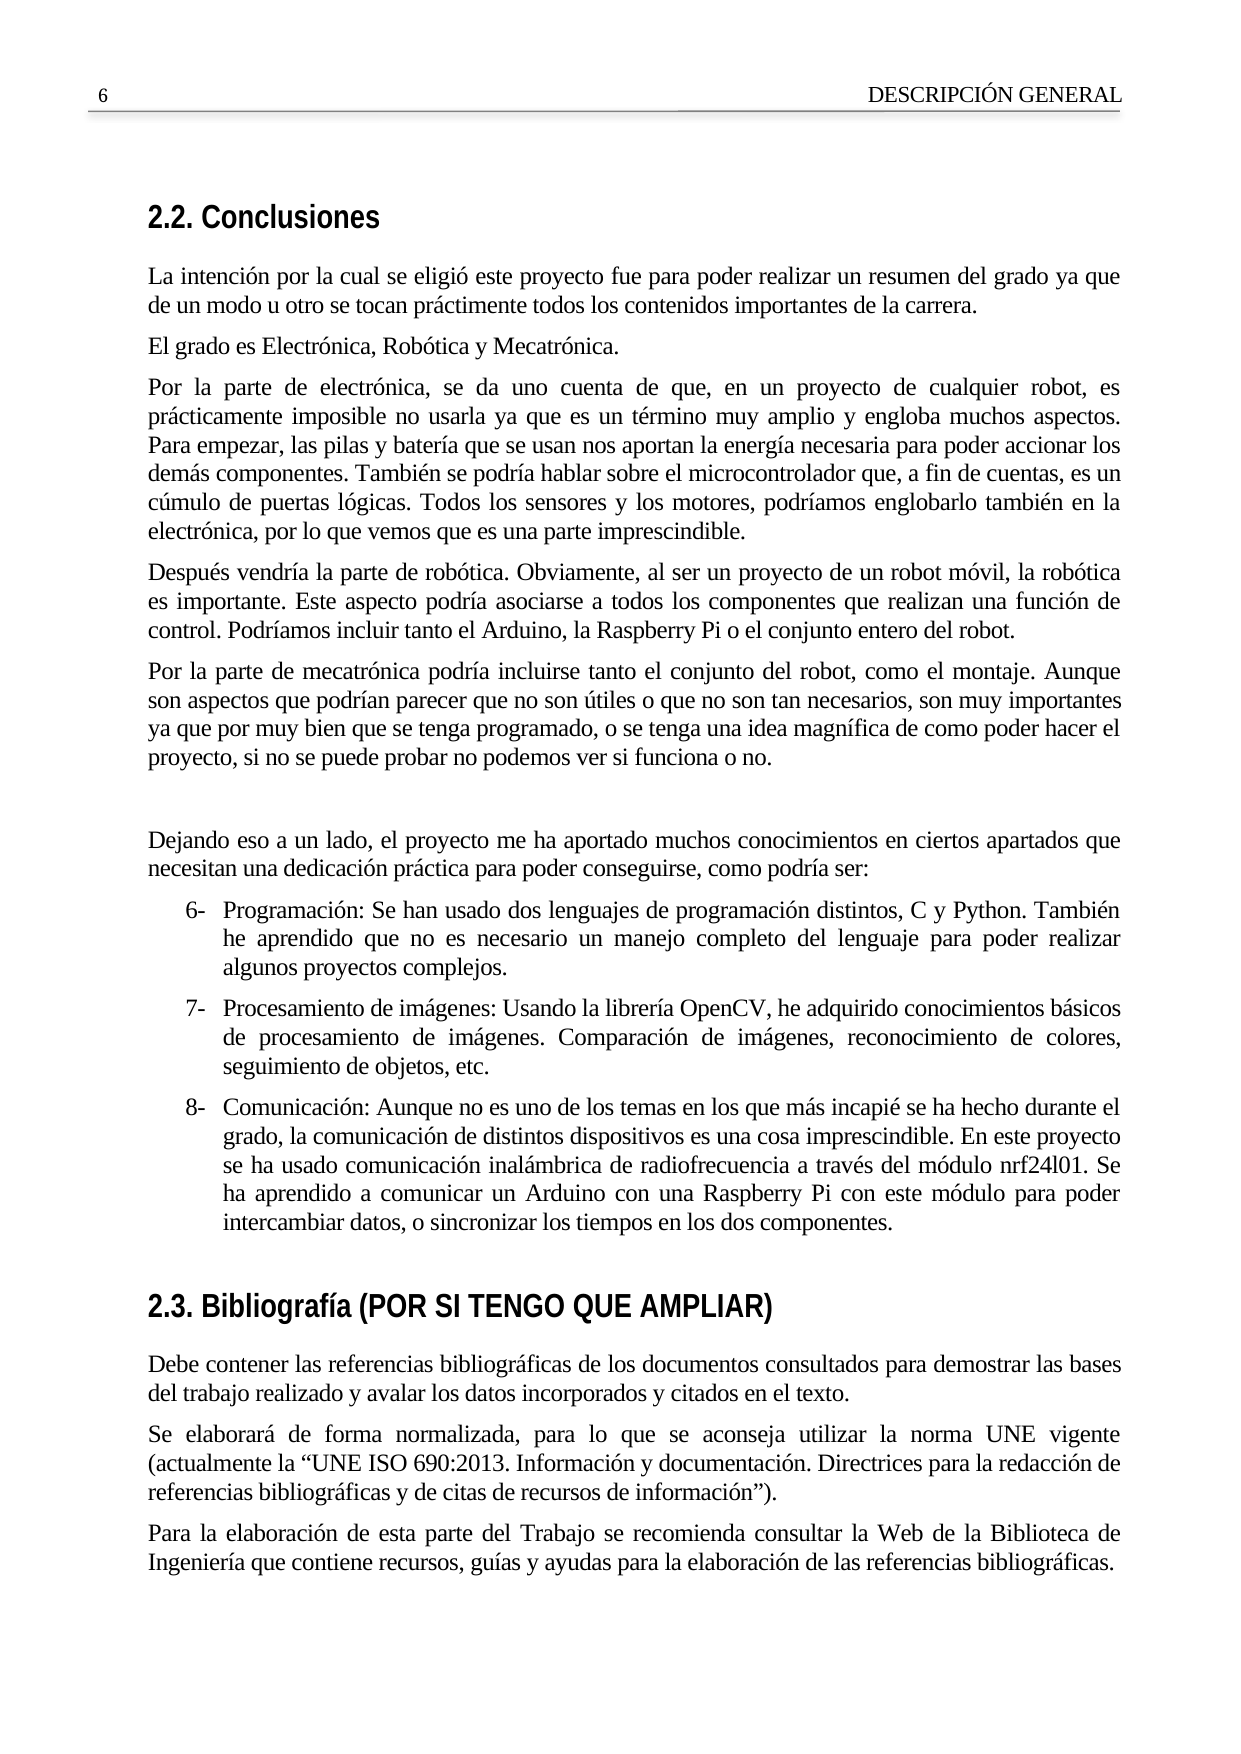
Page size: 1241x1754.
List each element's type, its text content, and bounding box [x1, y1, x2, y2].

text Para la elaboración de esta parte del Trabajo se recomienda consultar la Web de la Biblioteca de Ingeniería que contiene recursos, guías y ayudas para la elaboración de las referencias bibliográficas. [148, 1518, 1122, 1575]
text Después vendría la parte de robótica. Obviamente, al ser un proyecto de un robot móvil, la robótica es importante. Este aspecto podría asociarse a todos los componentes que realizan una función de control. Podríamos incluir tanto el Arduino, la Raspberry Pi o el conjunto entero del robot. [148, 557, 1122, 643]
subtitle Bibliografía (POR SI TENGO QUE AMPLIAR) [148, 1286, 1122, 1324]
subtitle Conclusiones [148, 198, 1122, 236]
list Procesamiento de imágenes: Usando la librería OpenCV, he adquirido conocimientos básicos de procesamiento de imágenes. Comparación de imágenes, reconocimiento de colores, seguimiento de objetos, etc. [185, 993, 1122, 1080]
text El grado es Electrónica, Robótica y Mecatrónica. [148, 331, 1122, 360]
text Dejando eso a un lado, el proyecto me ha aportado muchos conocimientos en ciertos apartados que necesitan una dedicación práctica para poder conseguirse, como podría ser: [148, 825, 1122, 882]
text La intención por la cual se eligió este proyecto fue para poder realizar un resumen del grado ya que de un modo u otro se tocan práctimente todos los contenidos importantes de la carrera. [148, 261, 1122, 318]
list Programación: Se han usado dos lenguajes de programación distintos, C y Python. También he aprendido que no es necesario un manejo completo del lenguaje para poder realizar algunos proyectos complejos. [185, 895, 1122, 981]
text Por la parte de mecatrónica podría incluirse tanto el conjunto del robot, como el montaje. Aunque son aspectos que podrían parecer que no son útiles o que no son tan necesarios, son muy importantes ya que por muy bien que se tenga programado, o se tenga una idea magnífica de como poder hacer el proyecto, si no se puede probar no podemos ver si funciona o no. [148, 656, 1122, 771]
text Por la parte de electrónica, se da uno cuenta de que, en un proyecto de cualquier robot, es prácticamente imposible no usarla ya que es un término muy amplio y engloba muchos aspectos. Para empezar, las pilas y batería que se usan nos aportan la energía necesaria para poder accionar los demás componentes. También se podría hablar sobre el microcontrolador que, a fin de cuentas, es un cúmulo de puertas lógicas. Todos los sensores y los motores, podríamos englobarlo también en la electrónica, por lo que vemos que es una parte imprescindible. [148, 372, 1122, 545]
text Debe contener las referencias bibliográficas de los documentos consultados para demostrar las bases del trabajo realizado y avalar los datos incorporados y citados en el texto. [148, 1349, 1122, 1407]
list Comunicación: Aunque no es uno de los temas en los que más incapié se ha hecho durante el grado, la comunicación de distintos dispositivos es una cosa imprescindible. En este proyecto se ha usado comunicación inalámbrica de radiofrecuencia a través del módulo nrf24l01. Se ha aprendido a comunicar un Arduino con una Raspberry Pi con este módulo para poder intercambiar datos, o sincronizar los tiempos en los dos componentes. [185, 1092, 1122, 1236]
text Se elaborará de forma normalizada, para lo que se aconseja utilizar la norma UNE vigente (actualmente la “UNE ISO 690:2013. Información y documentación. Directrices para la redacción de referencias bibliográficas y de citas de recursos de información”). [148, 1419, 1122, 1505]
